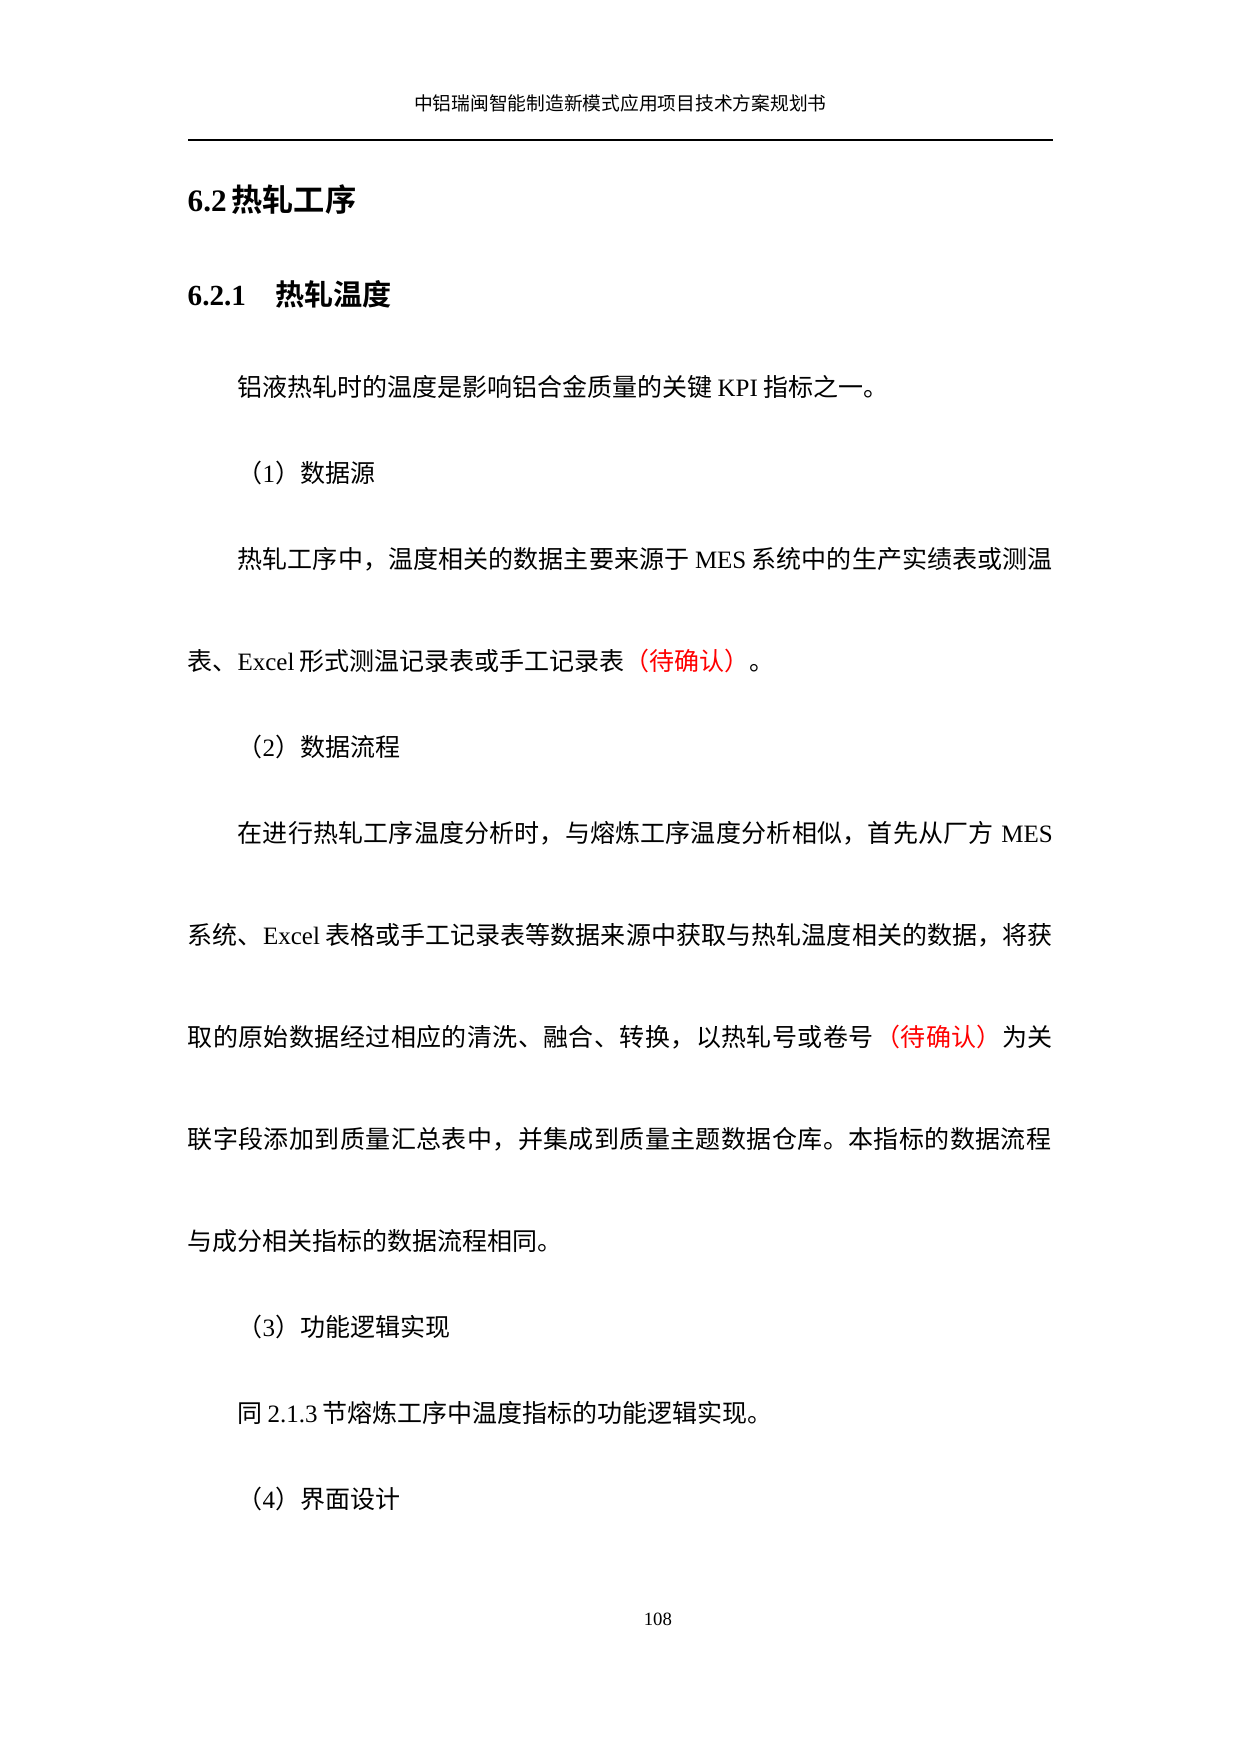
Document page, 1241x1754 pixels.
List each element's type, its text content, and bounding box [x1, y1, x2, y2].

text 热轧工序中，温度相关的数据主要来源于MES系统中的生产实绩表或测温表、Excel形式测温记录表或手工记录表（待确认）。 [187, 524, 1053, 694]
subtitle 热轧工序 [187, 164, 1053, 232]
subtitle 热轧温度 [187, 271, 1053, 314]
text （2）数据流程 [187, 712, 1053, 780]
text 在进行热轧工序温度分析时，与熔炼工序温度分析相似，首先从厂方MES系统、Excel表格或手工记录表等数据来源中获取与热轧温度相关的数据，将获取的原始数据经过相应的清洗、融合、转换，以热轧号或卷号（待确认）为关联字段添加到质量汇总表中，并集成到质量主题数据仓库。本指标的数据流程与成分相关指标的数据流程相同。 [187, 798, 1053, 1273]
text 铝液热轧时的温度是影响铝合金质量的关键KPI指标之一。 [187, 352, 1053, 420]
text 同2.1.3节熔炼工序中温度指标的功能逻辑实现。 [187, 1377, 1053, 1445]
text （1）数据源 [187, 438, 1053, 506]
text （3）功能逻辑实现 [187, 1291, 1053, 1359]
text （4）界面设计 [187, 1463, 1053, 1531]
